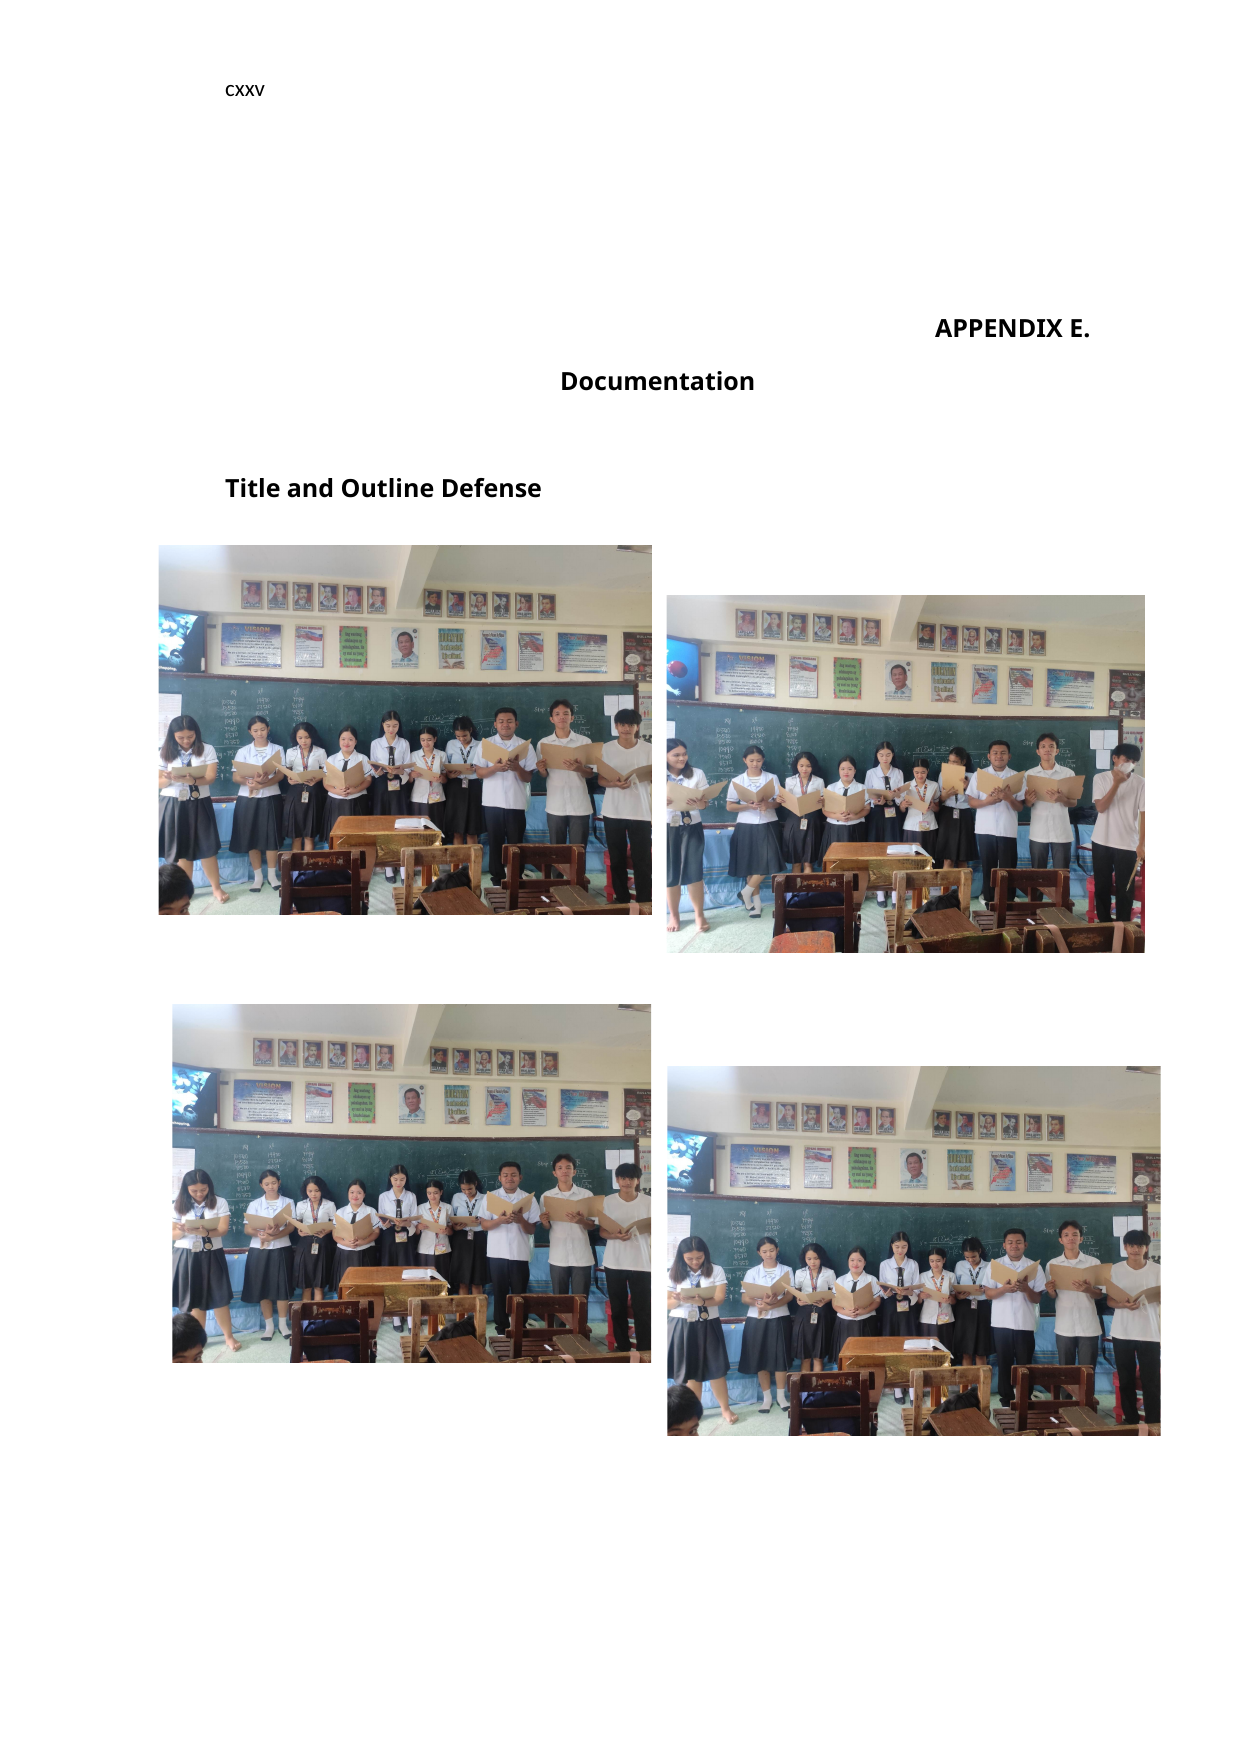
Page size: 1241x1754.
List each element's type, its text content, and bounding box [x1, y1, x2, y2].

text Title and Outline Defense [225, 471, 1090, 505]
picture [667, 1066, 1161, 1436]
picture [666, 595, 1145, 953]
picture [158, 545, 652, 915]
picture [172, 1004, 652, 1363]
text APPENDIX E. [225, 310, 1090, 344]
text Documentation [225, 364, 1090, 398]
